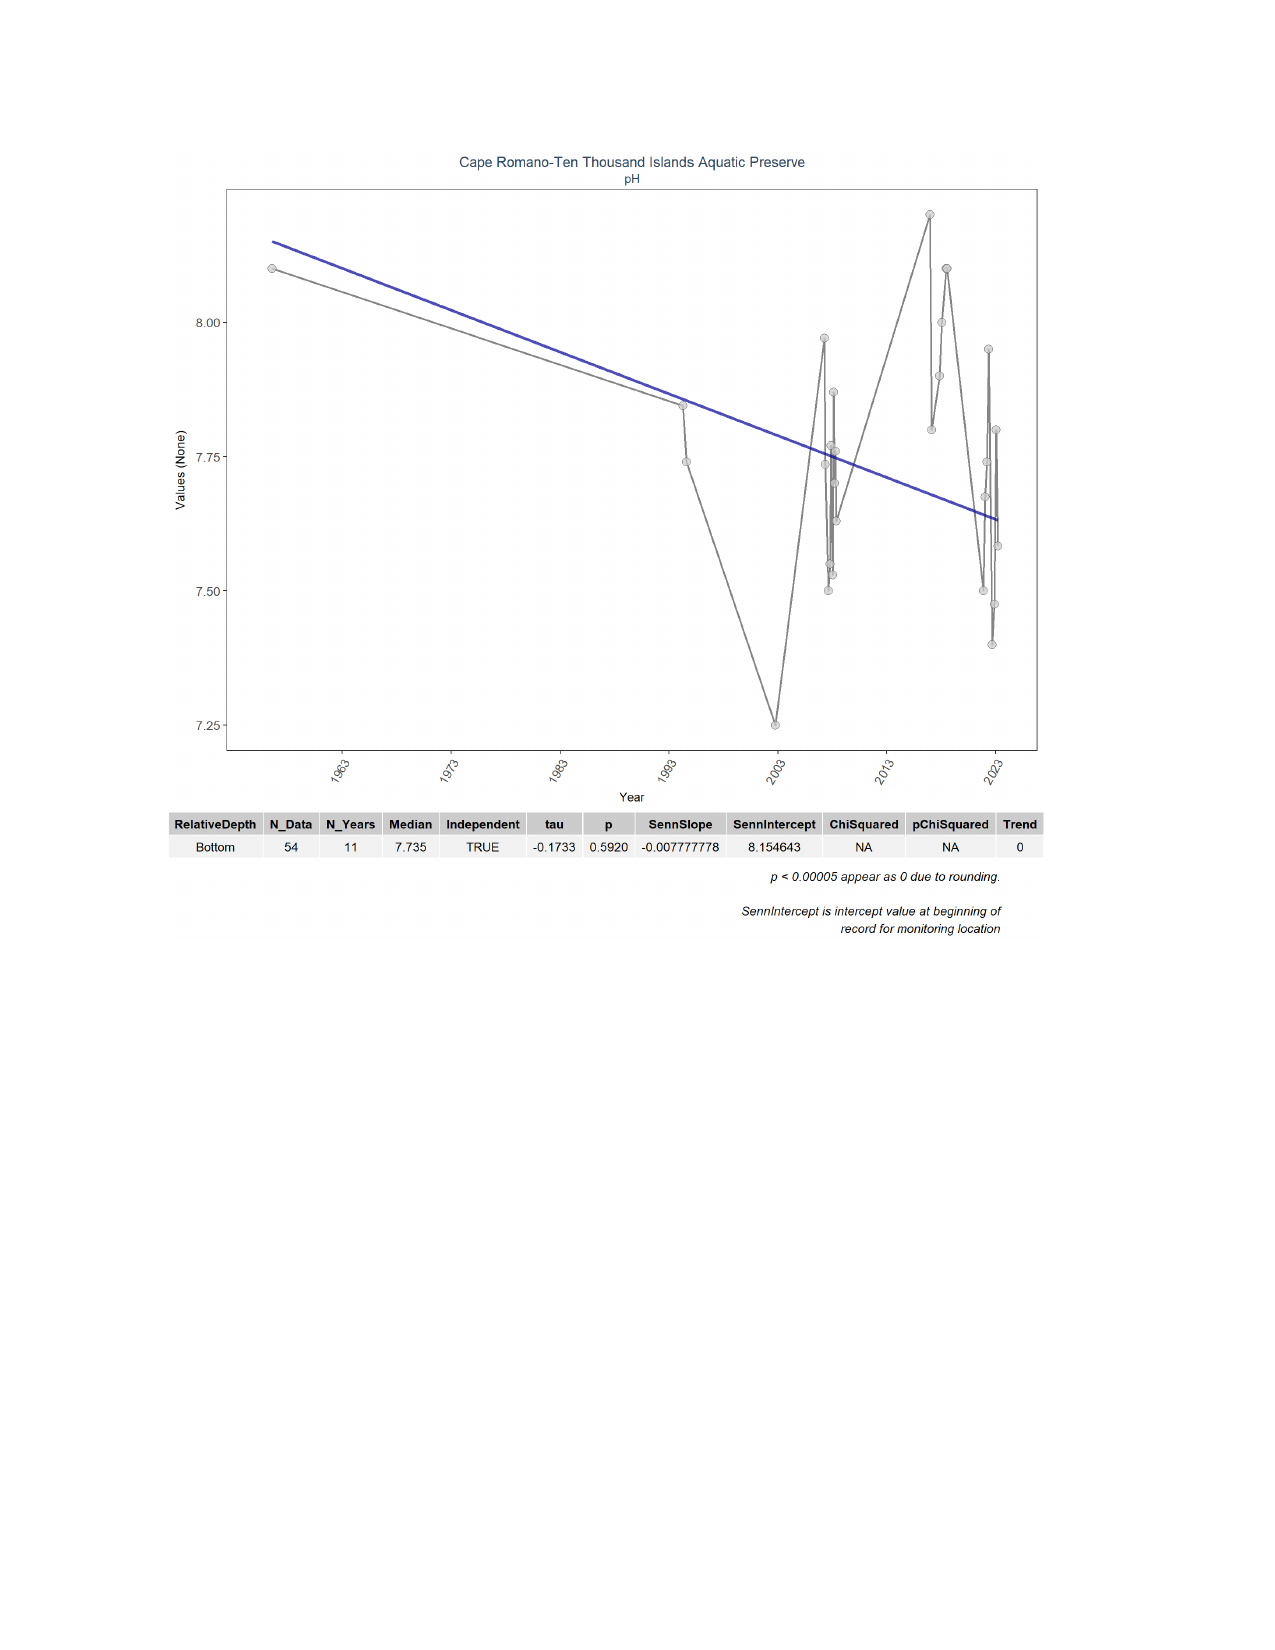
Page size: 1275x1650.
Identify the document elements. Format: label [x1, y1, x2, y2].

picture [168, 150, 1044, 938]
